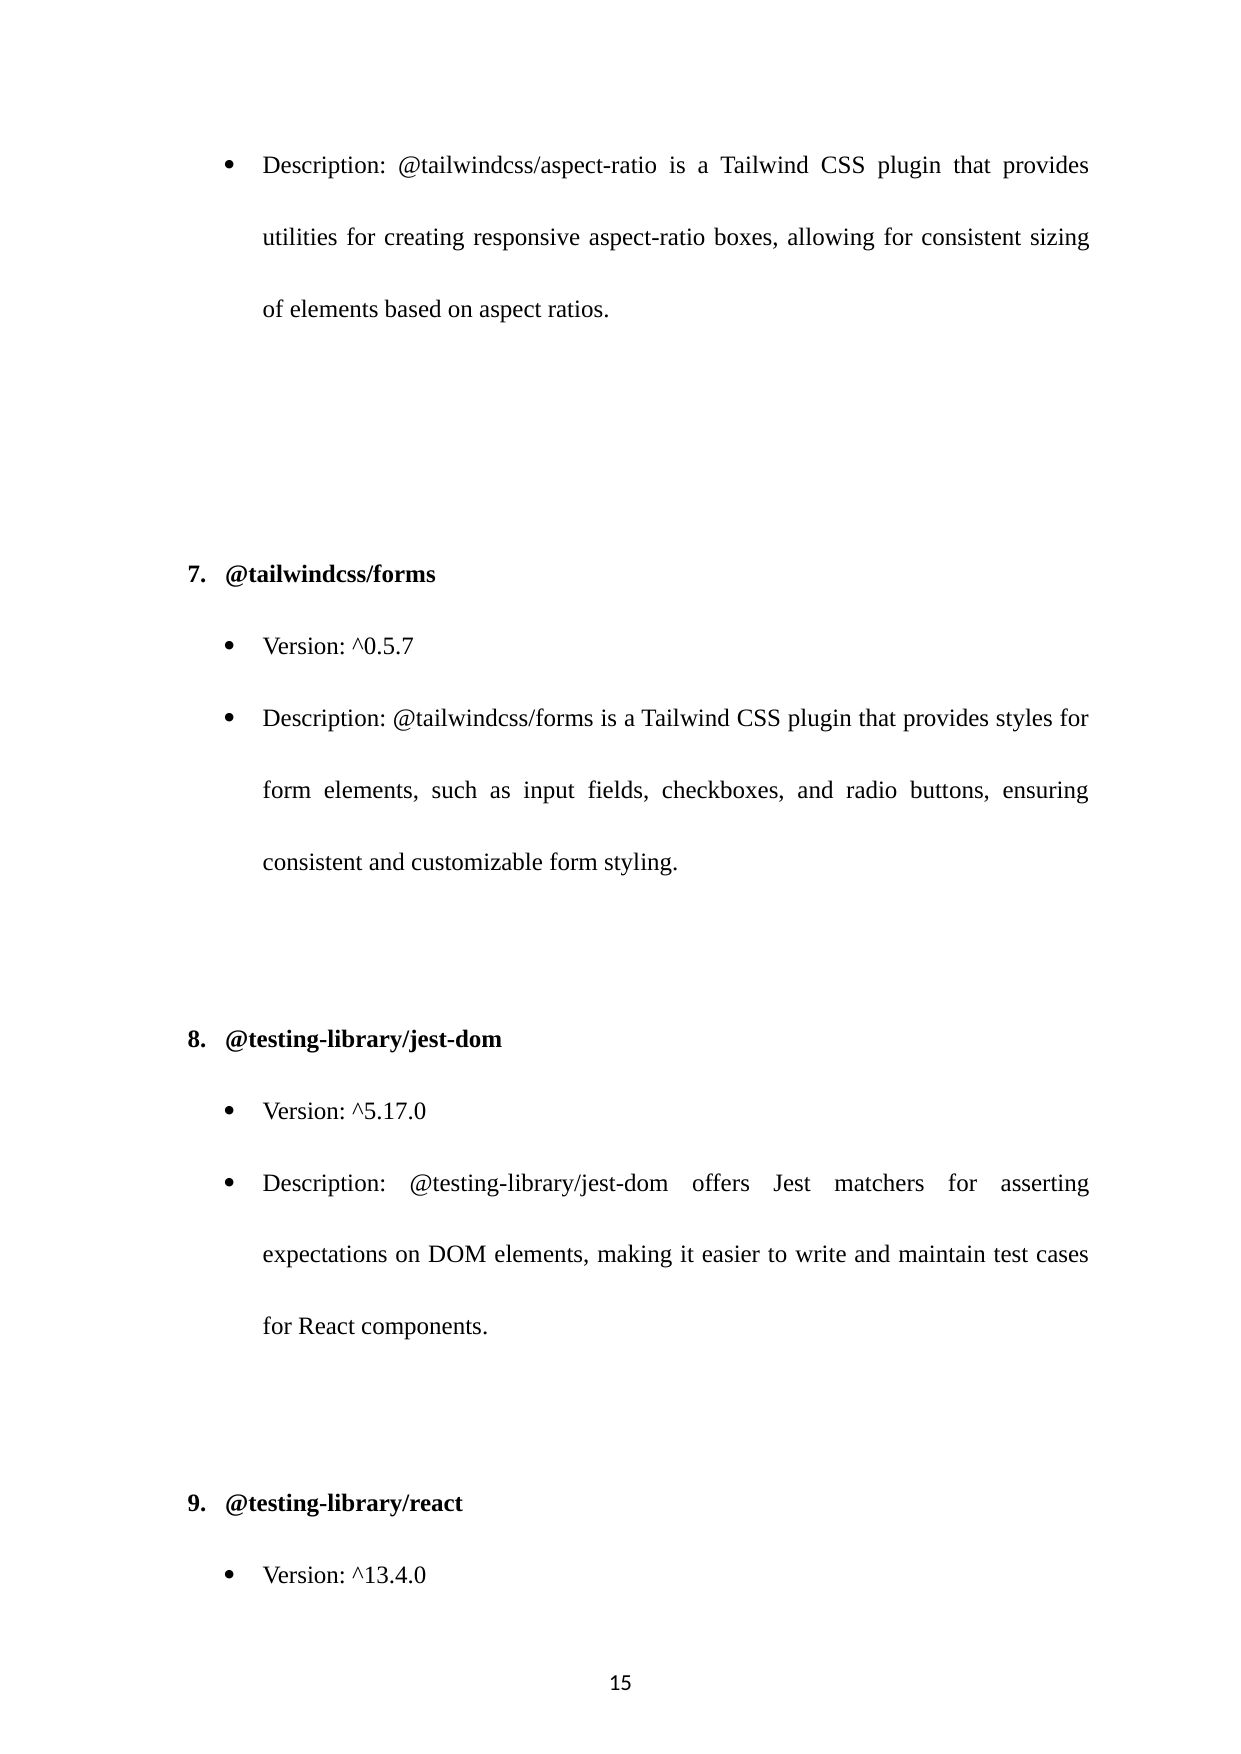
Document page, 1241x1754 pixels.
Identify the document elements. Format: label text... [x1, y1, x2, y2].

list @tailwindcss/forms [187, 559, 1090, 588]
list @testing-library/react [187, 1488, 1090, 1517]
list Description: @testing-library/jest-dom offers Jest matchers for asserting expectations on DOM elements, making it easier to write and maintain test cases for React components. [225, 1168, 1090, 1340]
list Description: @tailwindcss/forms is a Tailwind CSS plugin that provides styles for form elements, such as input fields, checkboxes, and radio buttons, ensuring consistent and customizable form styling. [225, 703, 1090, 876]
list Version: ^0.5.7 [225, 631, 1090, 660]
list @testing-library/jest-dom [187, 1024, 1090, 1053]
list Version: ^13.4.0 [225, 1560, 1090, 1589]
list Version: ^5.17.0 [225, 1096, 1090, 1124]
list Description: @tailwindcss/aspect-ratio is a Tailwind CSS plugin that provides utilities for creating responsive aspect-ratio boxes, allowing for consistent sizing of elements based on aspect ratios. [225, 150, 1090, 322]
